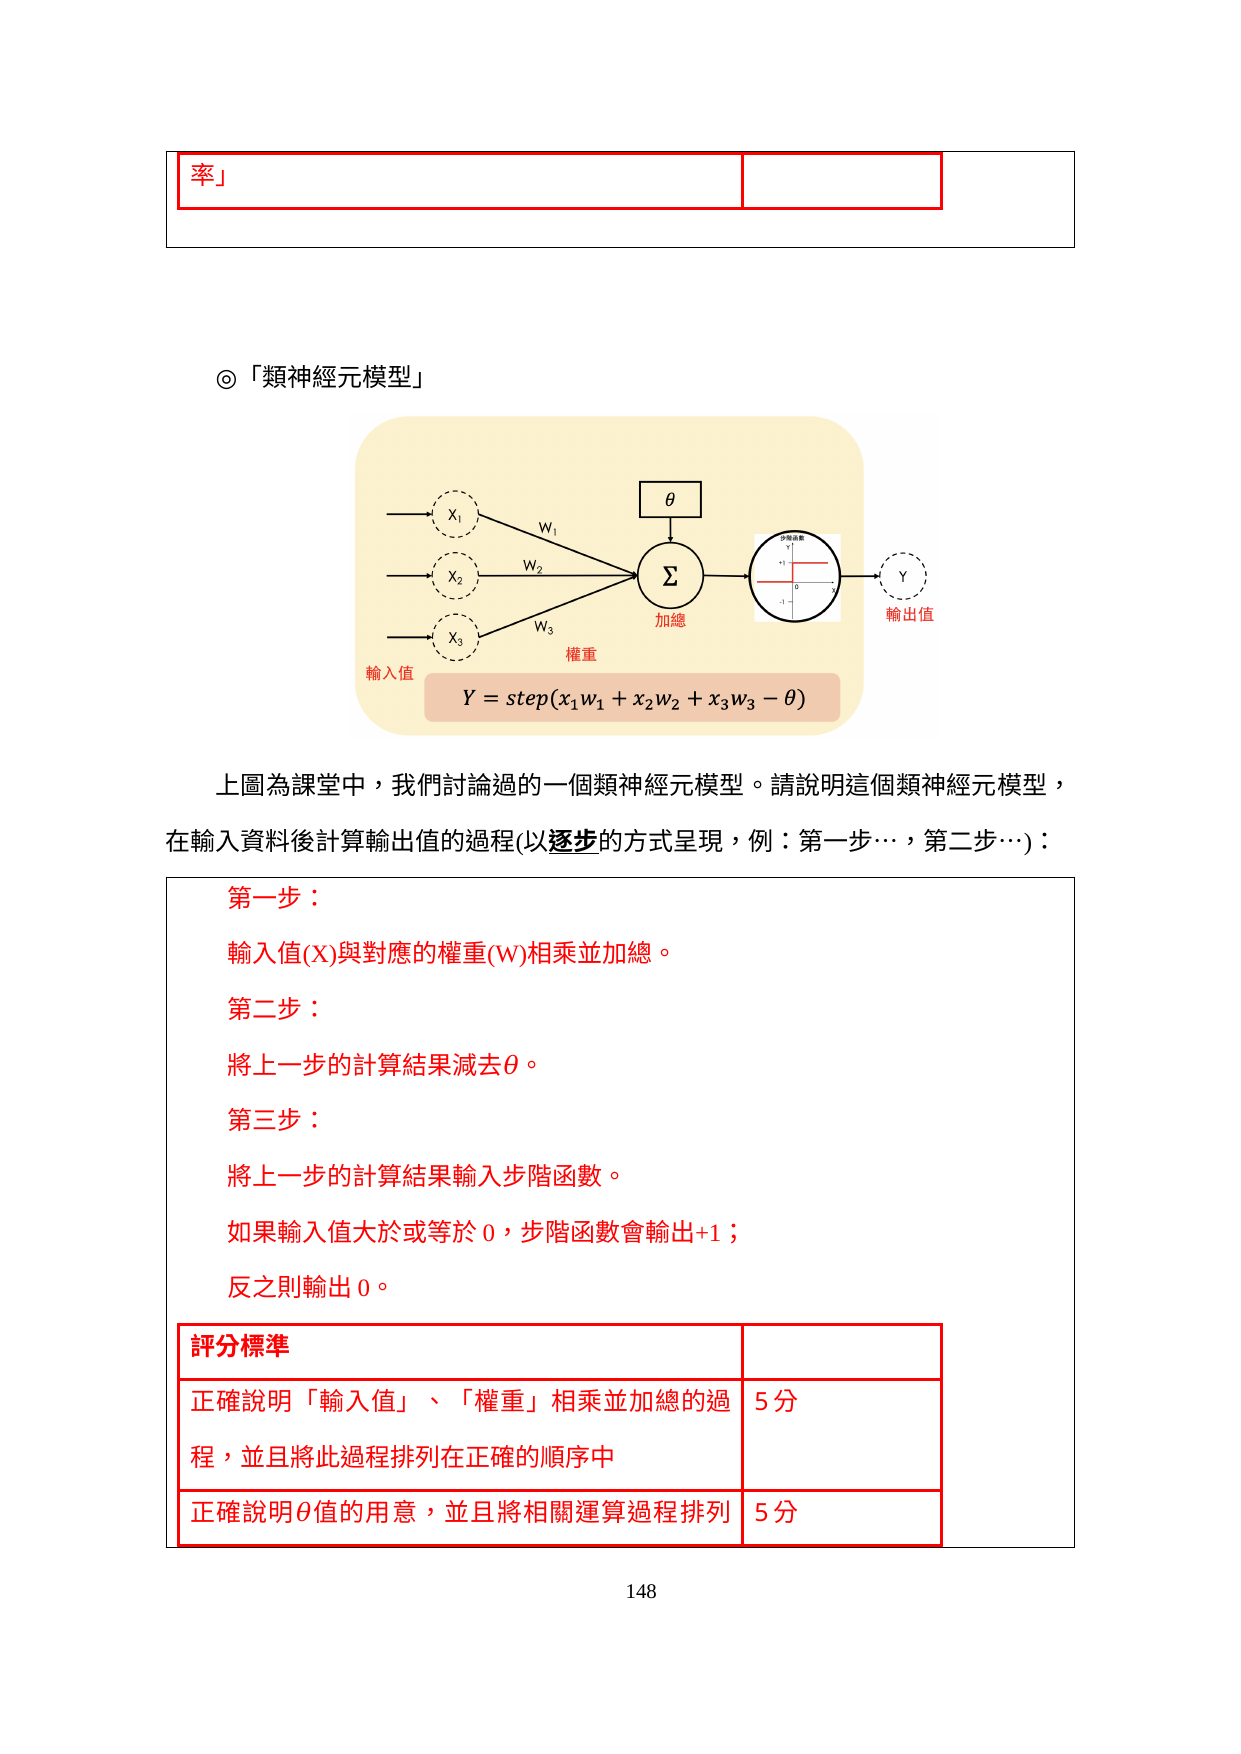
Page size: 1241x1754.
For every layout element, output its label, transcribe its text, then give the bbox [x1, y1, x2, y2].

text ◎「類神經元模型」 [165, 357, 1075, 395]
picture [349, 412, 941, 740]
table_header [167, 152, 1074, 247]
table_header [167, 878, 1074, 1547]
text 上圖為課堂中，我們討論過的一個類神經元模型。請說明這個類神經元模型，在輸入資料後計算輸出值的過程(以逐步的方式呈現，例：第一步…，第二步…)： [165, 765, 1075, 858]
